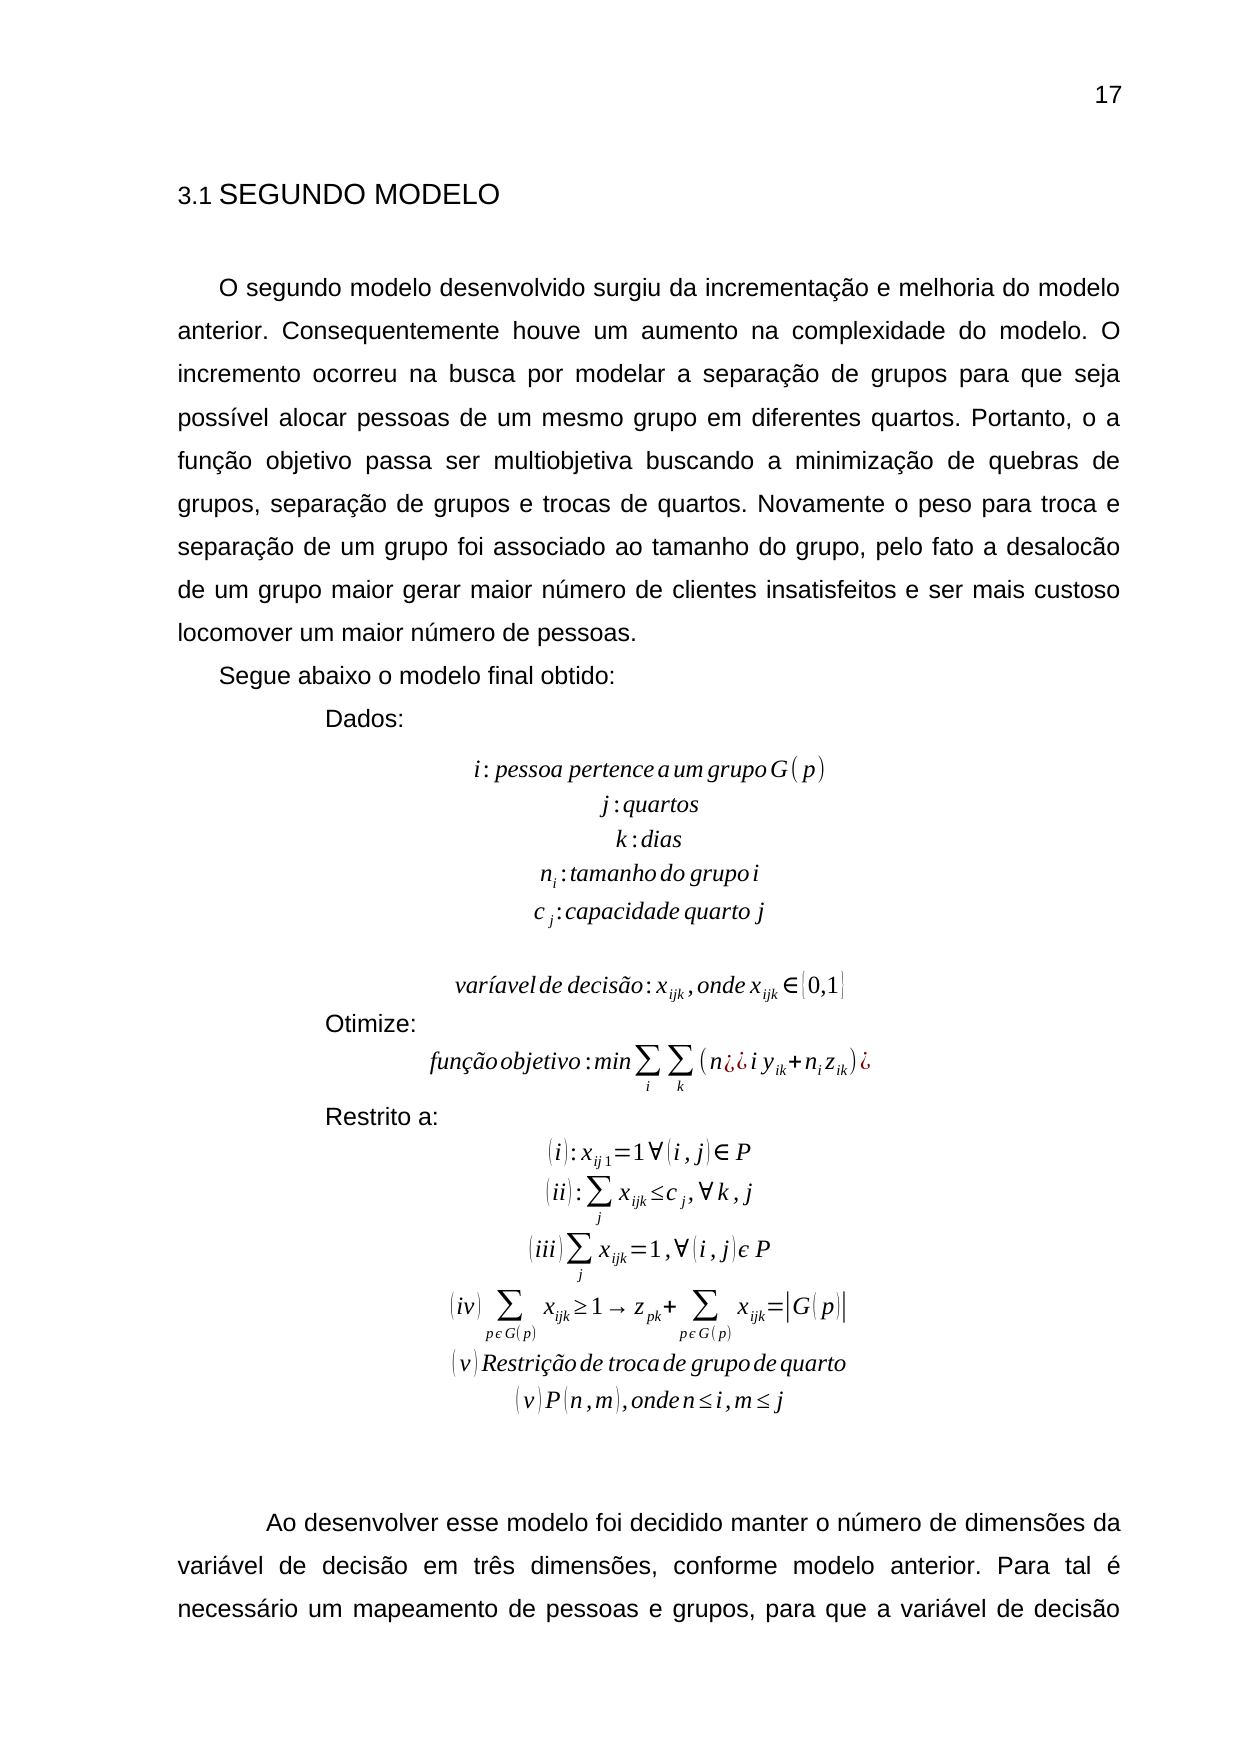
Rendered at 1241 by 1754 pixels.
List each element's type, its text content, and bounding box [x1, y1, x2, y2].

text O segundo modelo desenvolvido surgiu da incrementação e melhoria do modelo anterior. Consequentemente houve um aumento na complexidade do modelo. O incremento ocorreu na busca por modelar a separação de grupos para que seja possível alocar pessoas de um mesmo grupo em diferentes quartos. Portanto, o a função objetivo passa ser multiobjetiva buscando a minimização de quebras de grupos, separação de grupos e trocas de quartos. Novamente o peso para troca e separação de um grupo foi associado ao tamanho do grupo, pelo fato a desalocão de um grupo maior gerar maior número de clientes insatisfeitos e ser mais custoso locomover um maior número de pessoas. [177, 273, 1122, 647]
subtitle segundo modelo [177, 177, 1122, 211]
text Segue abaixo o modelo final obtido: [177, 661, 1122, 690]
text Restrito a: [177, 1101, 1122, 1130]
text Dados: [251, 704, 1122, 733]
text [177, 1508, 1122, 1623]
text Otimize: [177, 1009, 1122, 1038]
